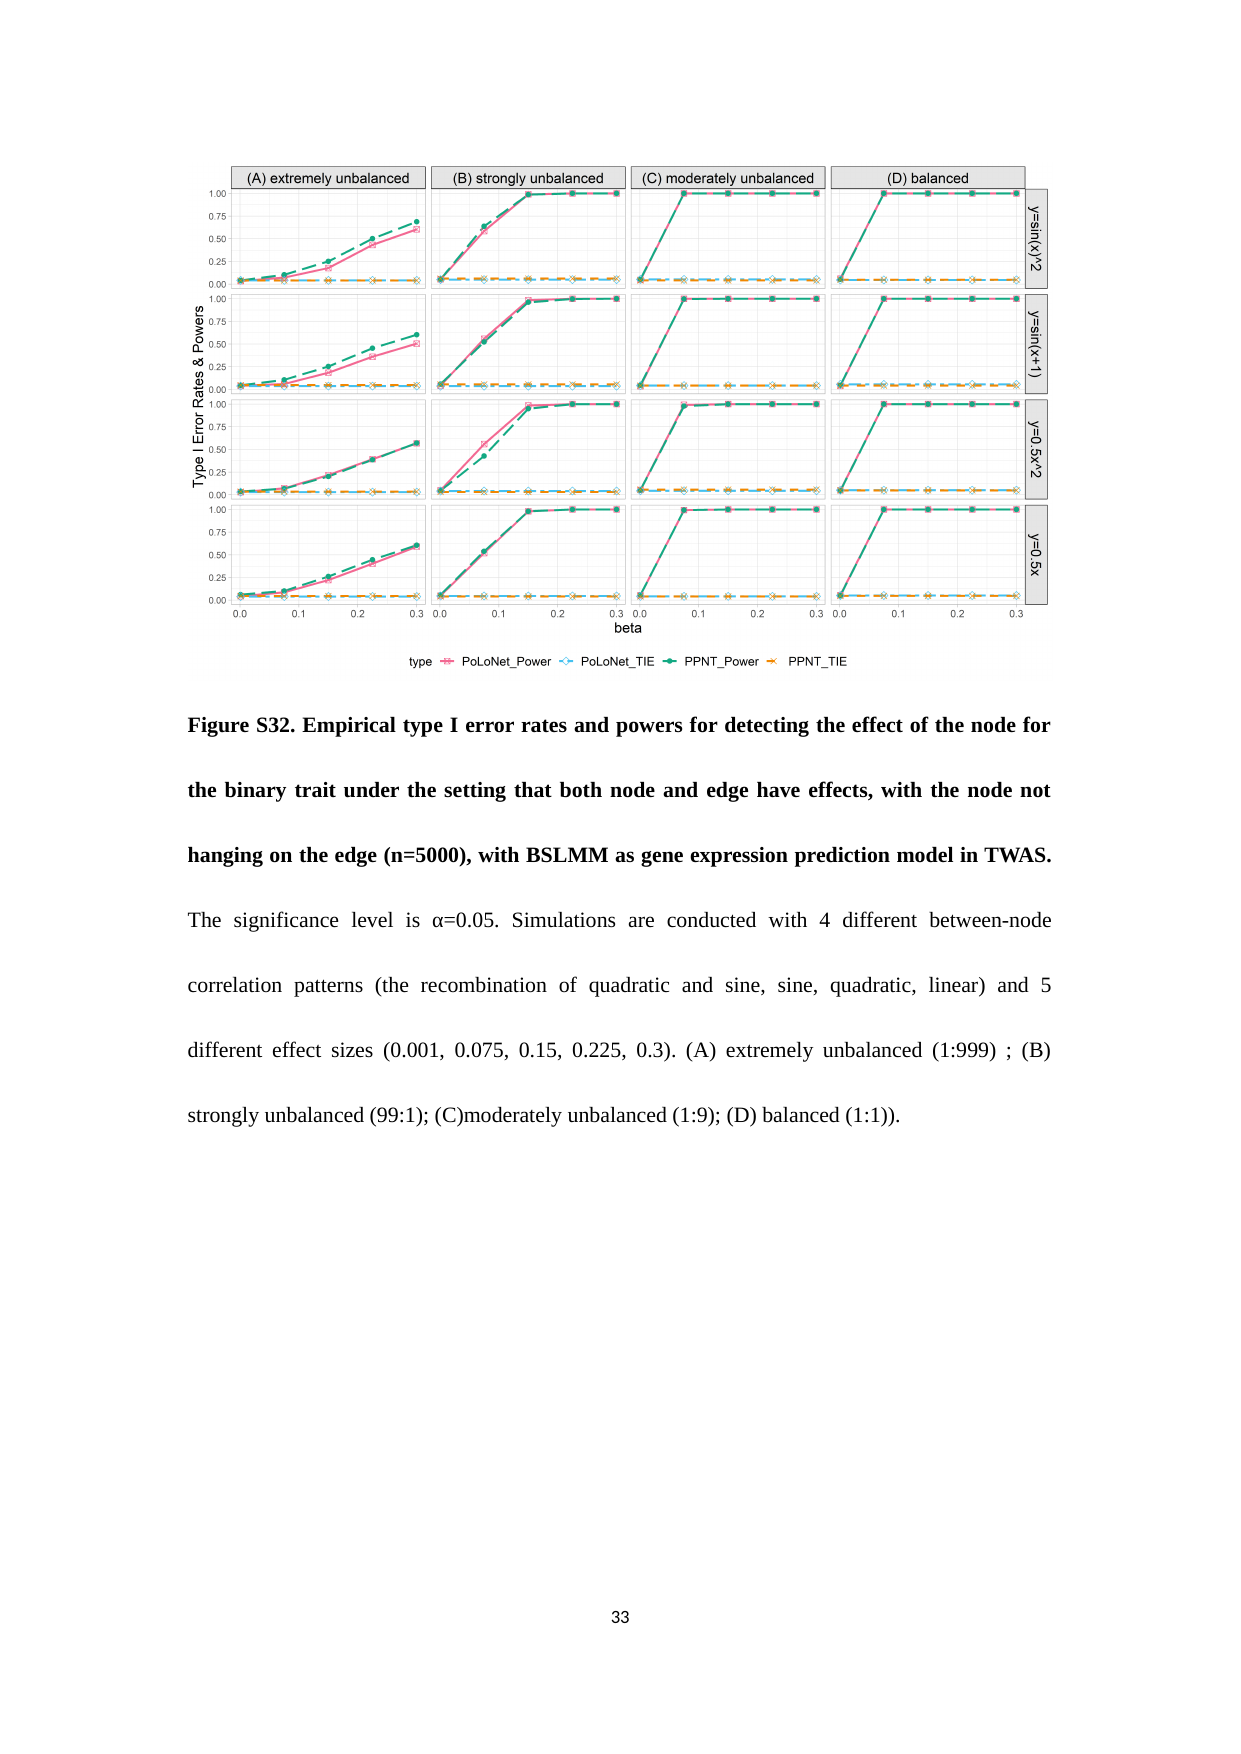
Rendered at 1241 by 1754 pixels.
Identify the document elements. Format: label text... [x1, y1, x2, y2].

text Figure S32. Empirical type I error rates and powers for detecting the effect of the node for the binary trait under the setting that both node and edge have effects, with the node not hanging on the edge (n=5000), with BSLMM as gene expression prediction model in TWAS. The significance level is α=0.05. Simulations are conducted with 4 different between-node correlation patterns (the recombination of quadratic and sine, sine, quadratic, linear) and 5 different effect sizes (0.001, 0.075, 0.15, 0.225, 0.3). (A) extremely unbalanced (1:999) ; (B) strongly unbalanced (99:1); (C)moderately unbalanced (1:9); (D) balanced (1:1)). [187, 709, 1053, 1131]
picture [187, 162, 1053, 681]
